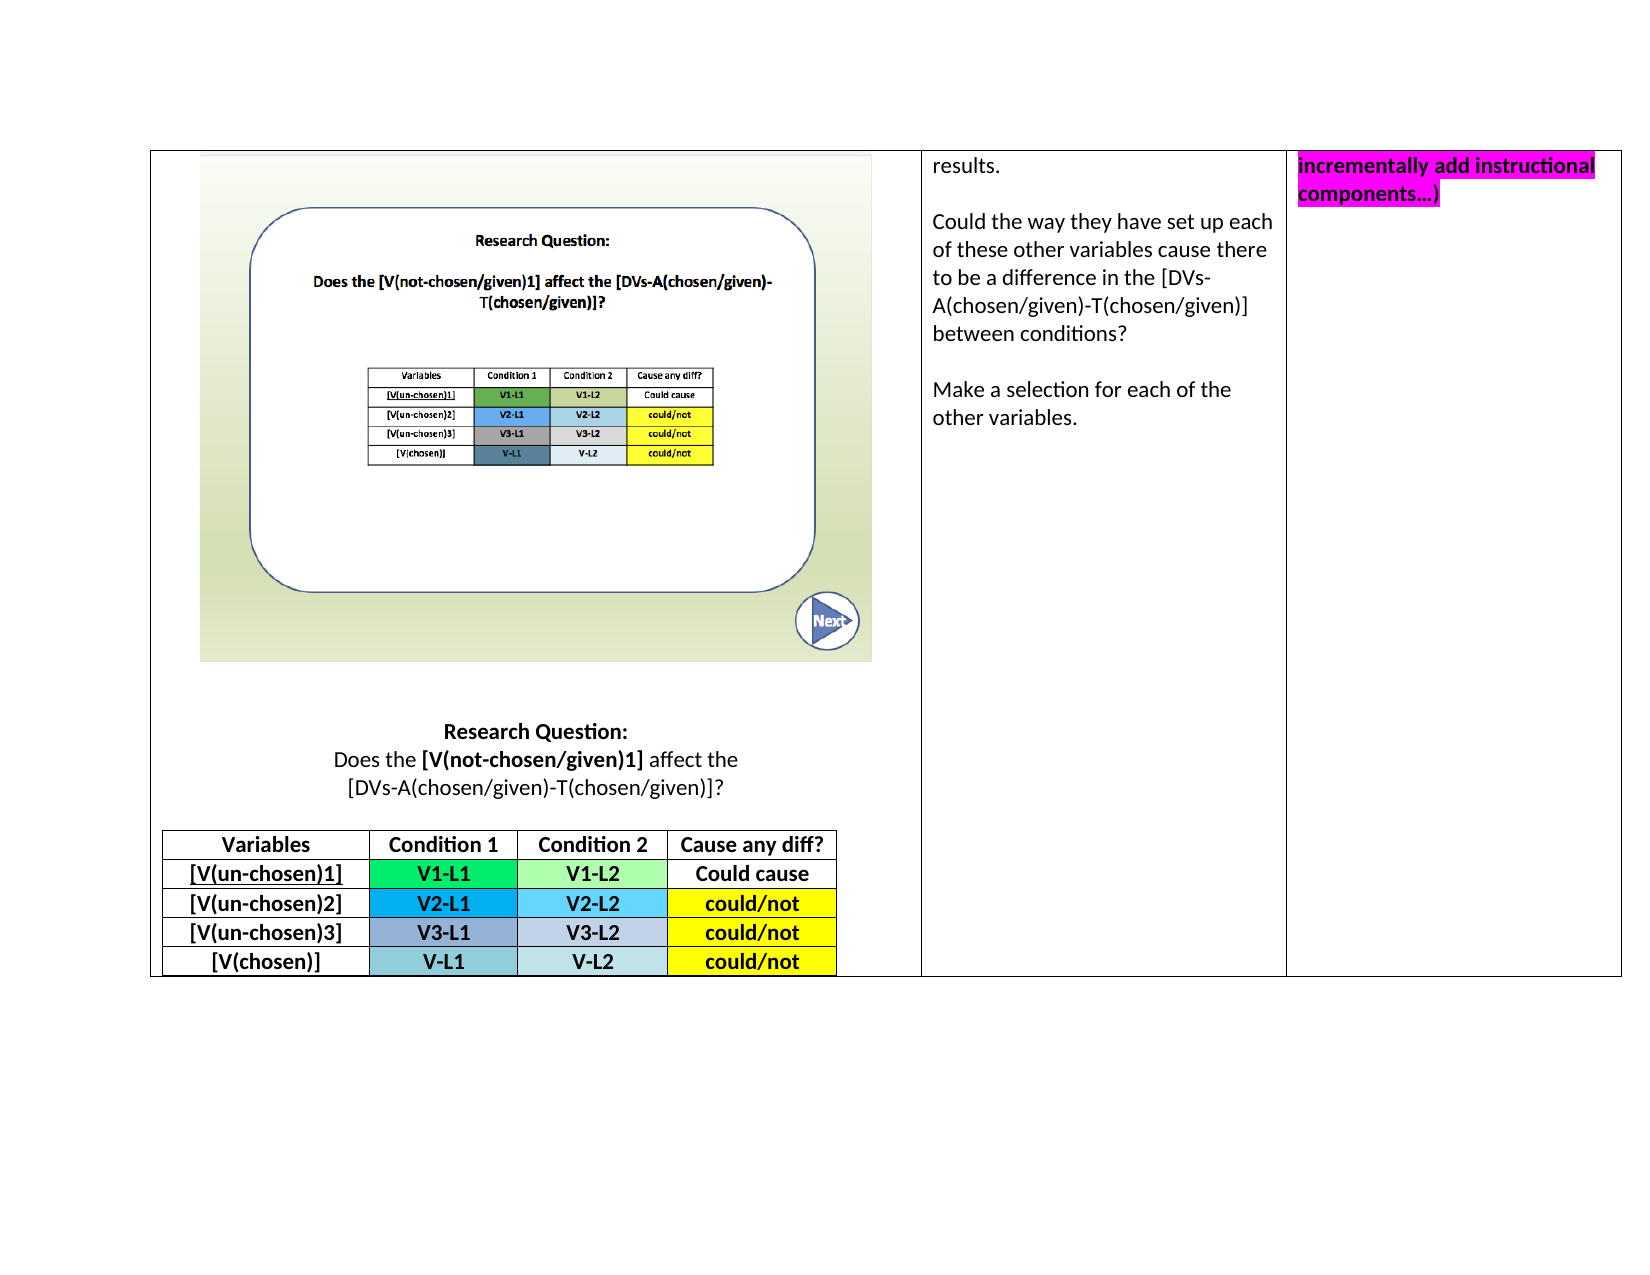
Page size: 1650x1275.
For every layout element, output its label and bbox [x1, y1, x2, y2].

table_cell [151, 151, 921, 976]
table_cell [922, 151, 1286, 976]
table_cell [1287, 151, 1621, 976]
picture [199, 151, 872, 662]
